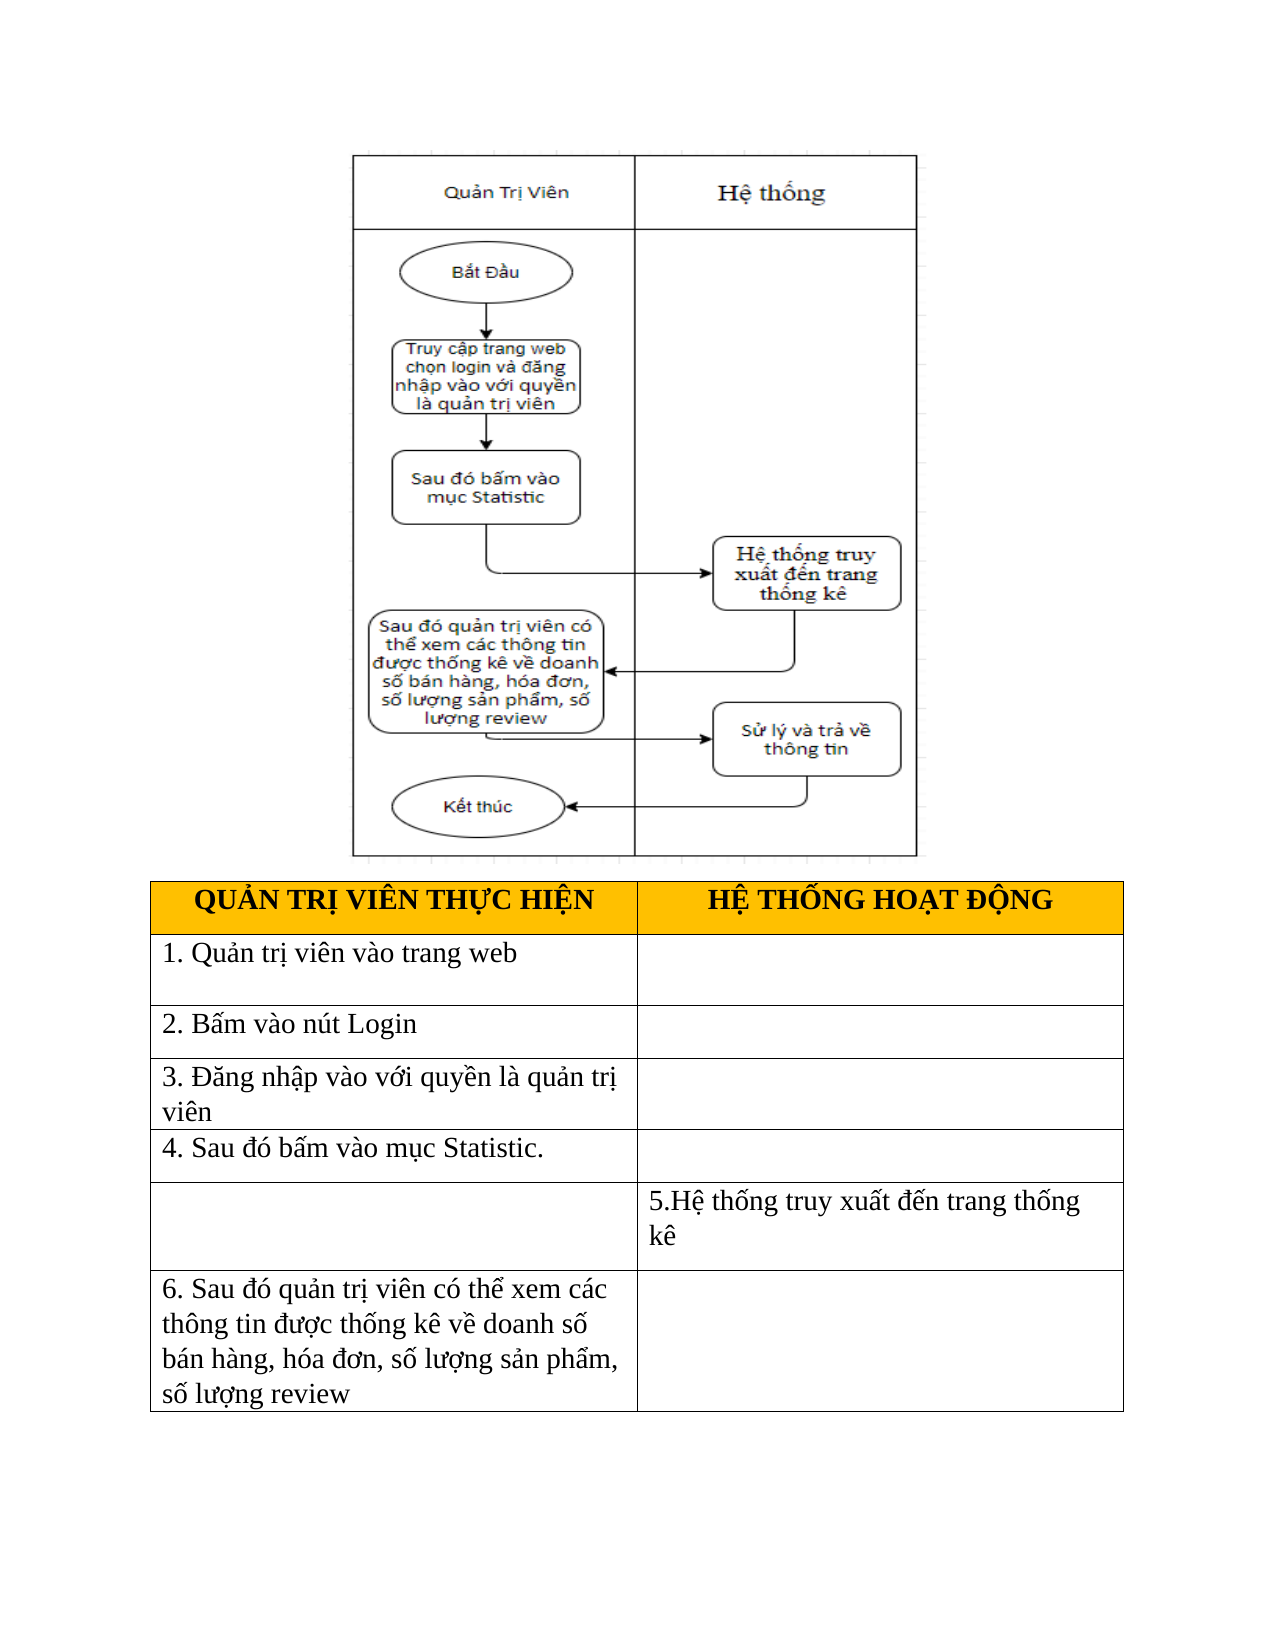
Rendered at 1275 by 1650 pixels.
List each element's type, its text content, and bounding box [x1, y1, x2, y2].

table_cell 1. Quản trị viên vào trang web [151, 935, 637, 1005]
table_cell [638, 1059, 1123, 1129]
table_cell 3. Đăng nhập vào với quyền là quản trị viên [151, 1059, 637, 1129]
picture [348, 150, 927, 864]
table_cell [638, 1130, 1123, 1182]
table_header HỆ THỐNG HOẠT ĐỘNG [638, 882, 1123, 934]
table_cell 2. Bấm vào nút Login [151, 1006, 637, 1058]
table_cell [638, 1271, 1123, 1411]
table_cell [151, 1183, 637, 1270]
table_cell 5.Hệ thống truy xuất đến trang thống kê [638, 1183, 1123, 1270]
table_header QUẢN TRỊ VIÊN THỰC HIỆN [151, 882, 637, 934]
table_cell 6. Sau đó quản trị viên có thể xem các thông tin được thống kê về doanh số bán hàng, hóa đơn, số lượng sản phẩm, số lượng review [151, 1271, 637, 1411]
table_cell [638, 935, 1123, 1005]
table_cell [638, 1006, 1123, 1058]
table_cell 4. Sau đó bấm vào mục Statistic. [151, 1130, 637, 1182]
